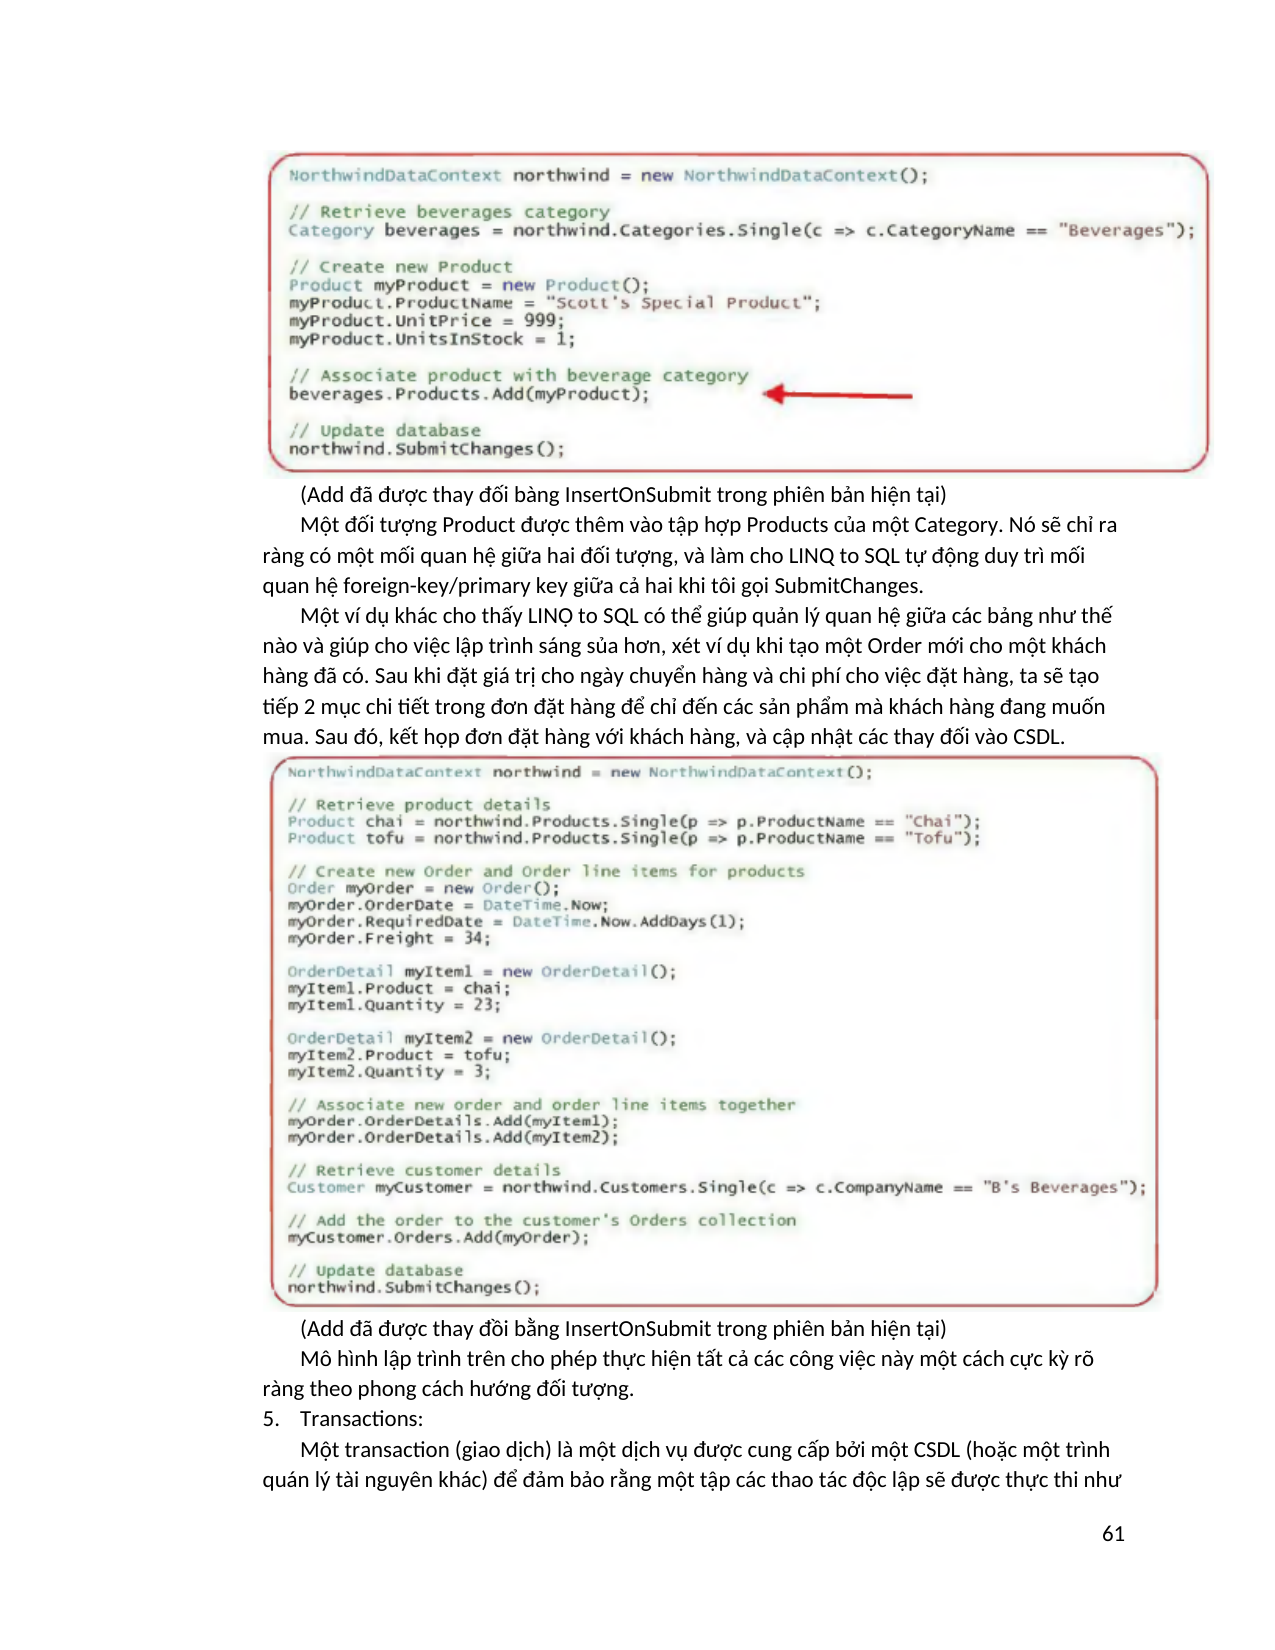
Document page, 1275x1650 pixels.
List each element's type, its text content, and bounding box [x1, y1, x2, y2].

picture [262, 752, 1165, 1312]
list Mô hình lập trình trên cho phép thực hiện tất cả các công việc này một cách cực kỳ rõ ràng theo phong cách hướng đối tượng. [262, 1344, 1125, 1402]
list Một đối tượng Product được thêm vào tập hợp Products của một Category. Nó sẽ chỉ ra ràng có một mối quan hệ giữa hai đối tượng, và làm cho LINQ to SQL tự động duy trì mối quan hệ foreign-key/primary key giữa cả hai khi tôi gọi SubmitChanges. [262, 511, 1125, 599]
list (Add đã được thay đối bàng InsertOnSubmit trong phiên bản hiện tại) [262, 480, 1125, 508]
picture [262, 150, 1215, 479]
list Transactions: [262, 1404, 1125, 1432]
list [262, 1435, 1125, 1493]
list Một ví dụ khác cho thấy LINỌ to SQL có thể giúp quản lý quan hệ giữa các bảng như thế nào và giúp cho việc lập trình sáng sủa hơn, xét ví dụ khi tạo một Order mới cho một khách hàng đã có. Sau khi đặt giá trị cho ngày chuyển hàng và chi phí cho việc đặt hàng, ta sẽ tạo tiếp 2 mục chi tiết trong đơn đặt hàng để chỉ đến các sản phẩm mà khách hàng đang muốn mua. Sau đó, kết họp đơn đặt hàng với khách hàng, và cập nhật các thay đối vào CSDL. [262, 601, 1125, 750]
list (Add đã được thay đồi bằng InsertOnSubmit trong phiên bản hiện tại) [262, 1314, 1125, 1342]
